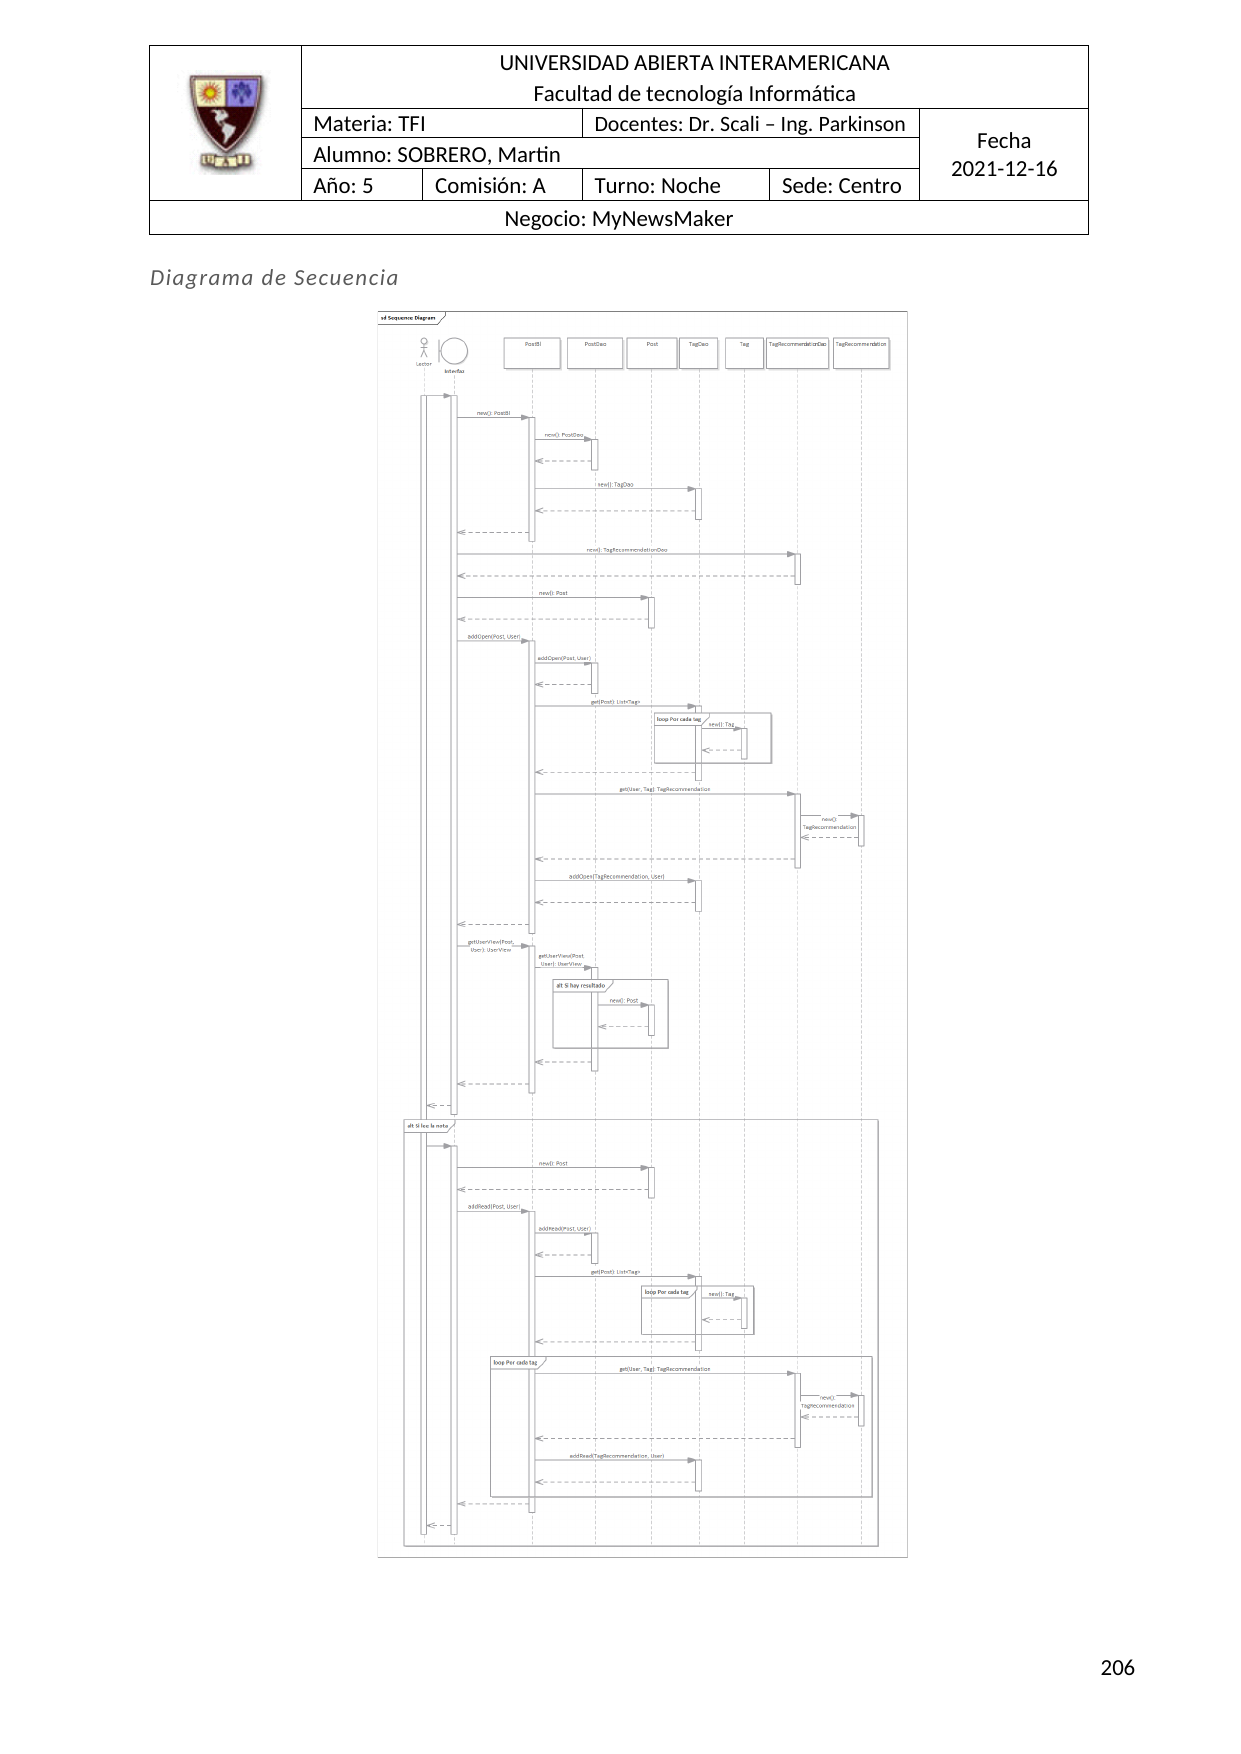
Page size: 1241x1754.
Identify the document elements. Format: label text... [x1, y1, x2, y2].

subtitle Diagrama de Secuencia [150, 263, 1135, 291]
picture [175, 67, 276, 180]
picture [377, 311, 908, 1558]
